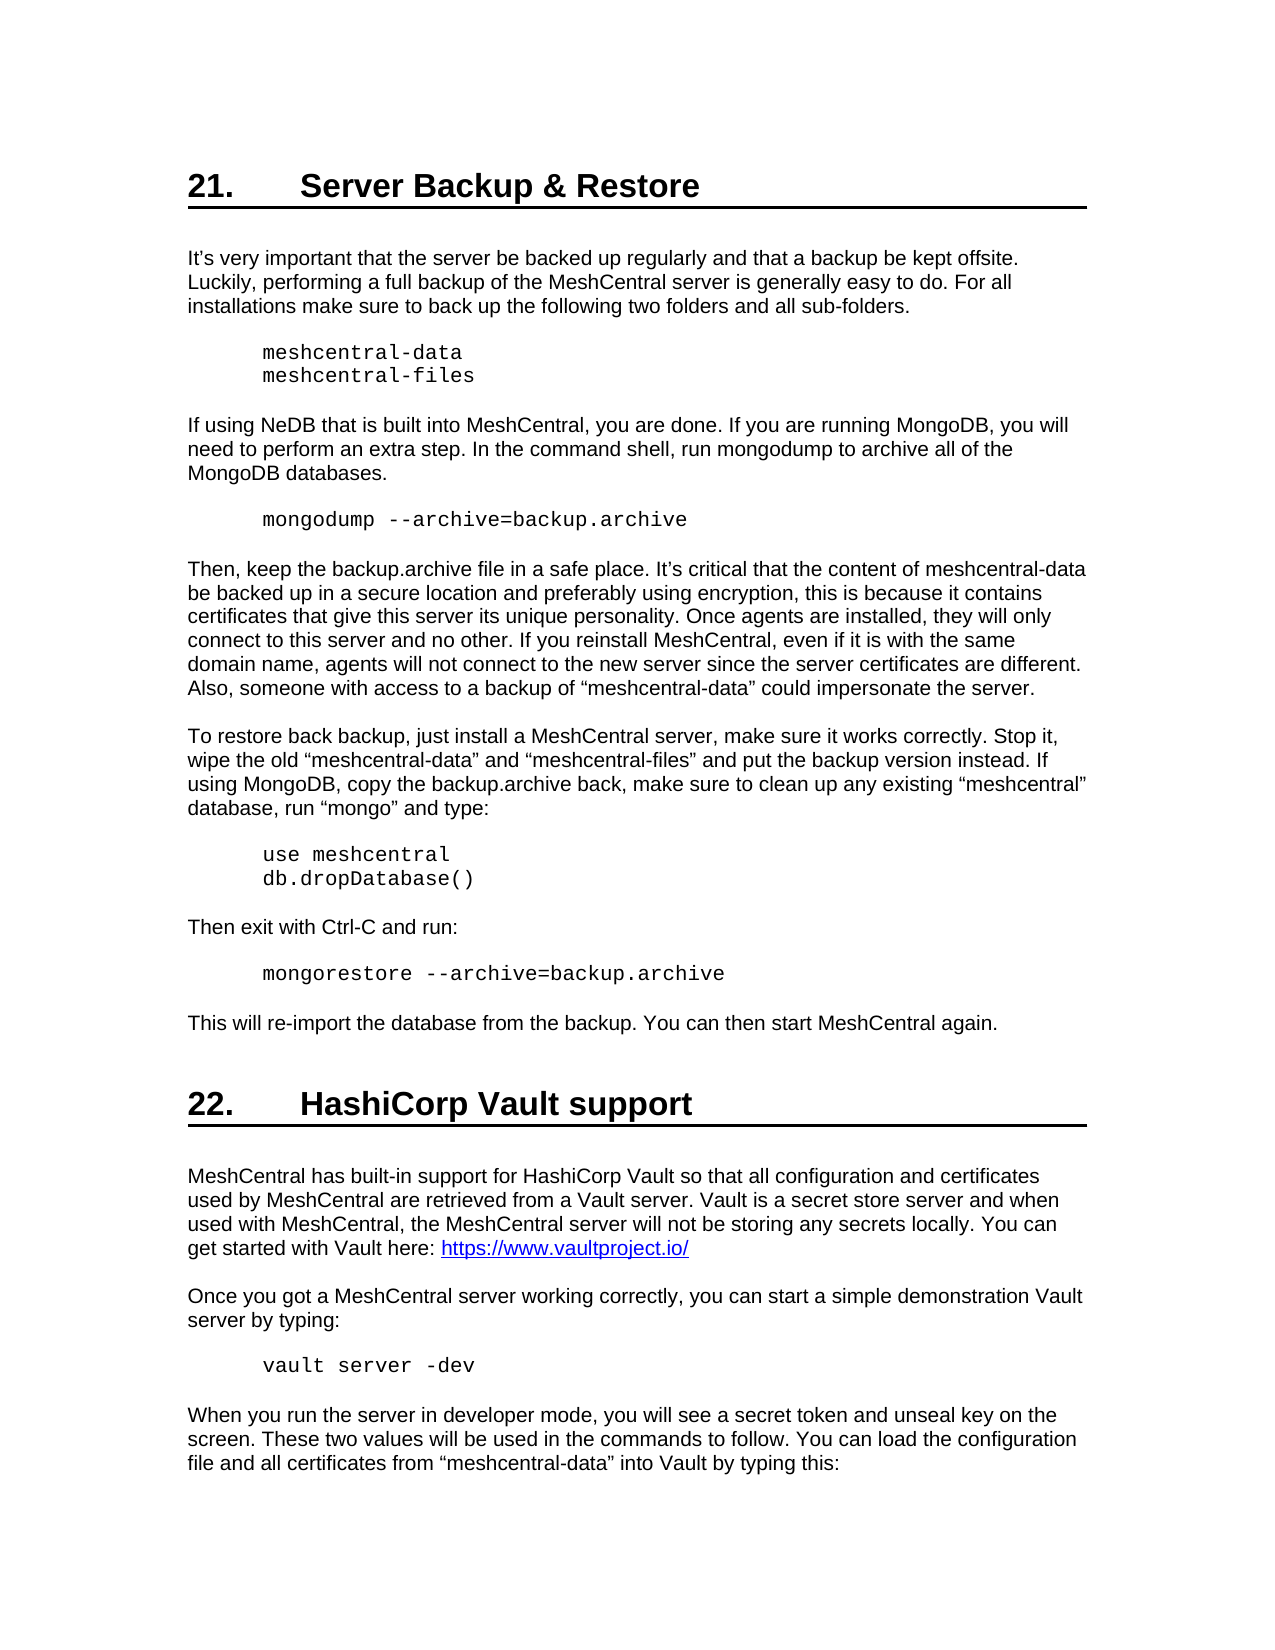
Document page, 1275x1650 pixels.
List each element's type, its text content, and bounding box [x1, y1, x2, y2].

text Then exit with Ctrl-C and run: [187, 915, 1087, 939]
text meshcentral-files [262, 365, 1087, 389]
text db.dropDatabase() [262, 868, 1087, 891]
text use meshcentral [262, 844, 1087, 868]
text Then, keep the backup.archive file in a safe place. It’s critical that the content of meshcentral-data be backed up in a secure location and preferably using encryption, this is because it contains certificates that give this server its unique personality. Once agents are installed, they will only connect to this server and no other. If you reinstall MeshCentral, even if it is with the same domain name, agents will not connect to the new server since the server certificates are different. Also, someone with access to a backup of “meshcentral-data” could impersonate the server. [187, 556, 1087, 700]
text mongorestore --archive=backup.archive [262, 963, 1087, 987]
text meshcentral-data [262, 342, 1087, 365]
subtitle Server Backup & Restore [187, 166, 1087, 209]
text To restore back backup, just install a MeshCentral server, make sure it works correctly. Stop it, wipe the old “meshcentral-data” and “meshcentral-files” and put the backup version instead. If using MongoDB, copy the backup.archive back, make sure to clean up any existing “meshcentral” database, run “mongo” and type: [187, 724, 1087, 820]
text It’s very important that the server be backed up regularly and that a backup be kept offsite. Luckily, performing a full backup of the MeshCentral server is generally easy to do. For all installations make sure to back up the following two folders and all sub-folders. [187, 246, 1087, 318]
text Once you got a MeshCentral server working correctly, you can start a simple demonstration Vault server by typing: [187, 1283, 1087, 1331]
text mongodump --archive=backup.archive [187, 509, 1087, 532]
subtitle HashiCorp Vault support [187, 1084, 1087, 1127]
text vault server -dev [262, 1355, 1087, 1379]
text If using NeDB that is built into MeshCentral, you are done. If you are running MongoDB, you will need to perform an extra step. In the command shell, run mongodump to archive all of the MongoDB databases. [187, 413, 1087, 485]
text When you run the server in developer mode, you will see a secret token and unseal key on the screen. These two values will be used in the commands to follow. You can load the configuration file and all certificates from “meshcentral-data” into Vault by typing this: [187, 1403, 1087, 1475]
text This will re-import the database from the backup. You can then start MeshCentral again. [187, 1011, 1087, 1035]
text MeshCentral has built-in support for HashiCorp Vault so that all configuration and certificates used by MeshCentral are retrieved from a Vault server. Vault is a secret store server and when used with MeshCentral, the MeshCentral server will not be storing any secrets locally. You can get started with Vault here: https://www.vaultproject.io/ [187, 1164, 1087, 1259]
